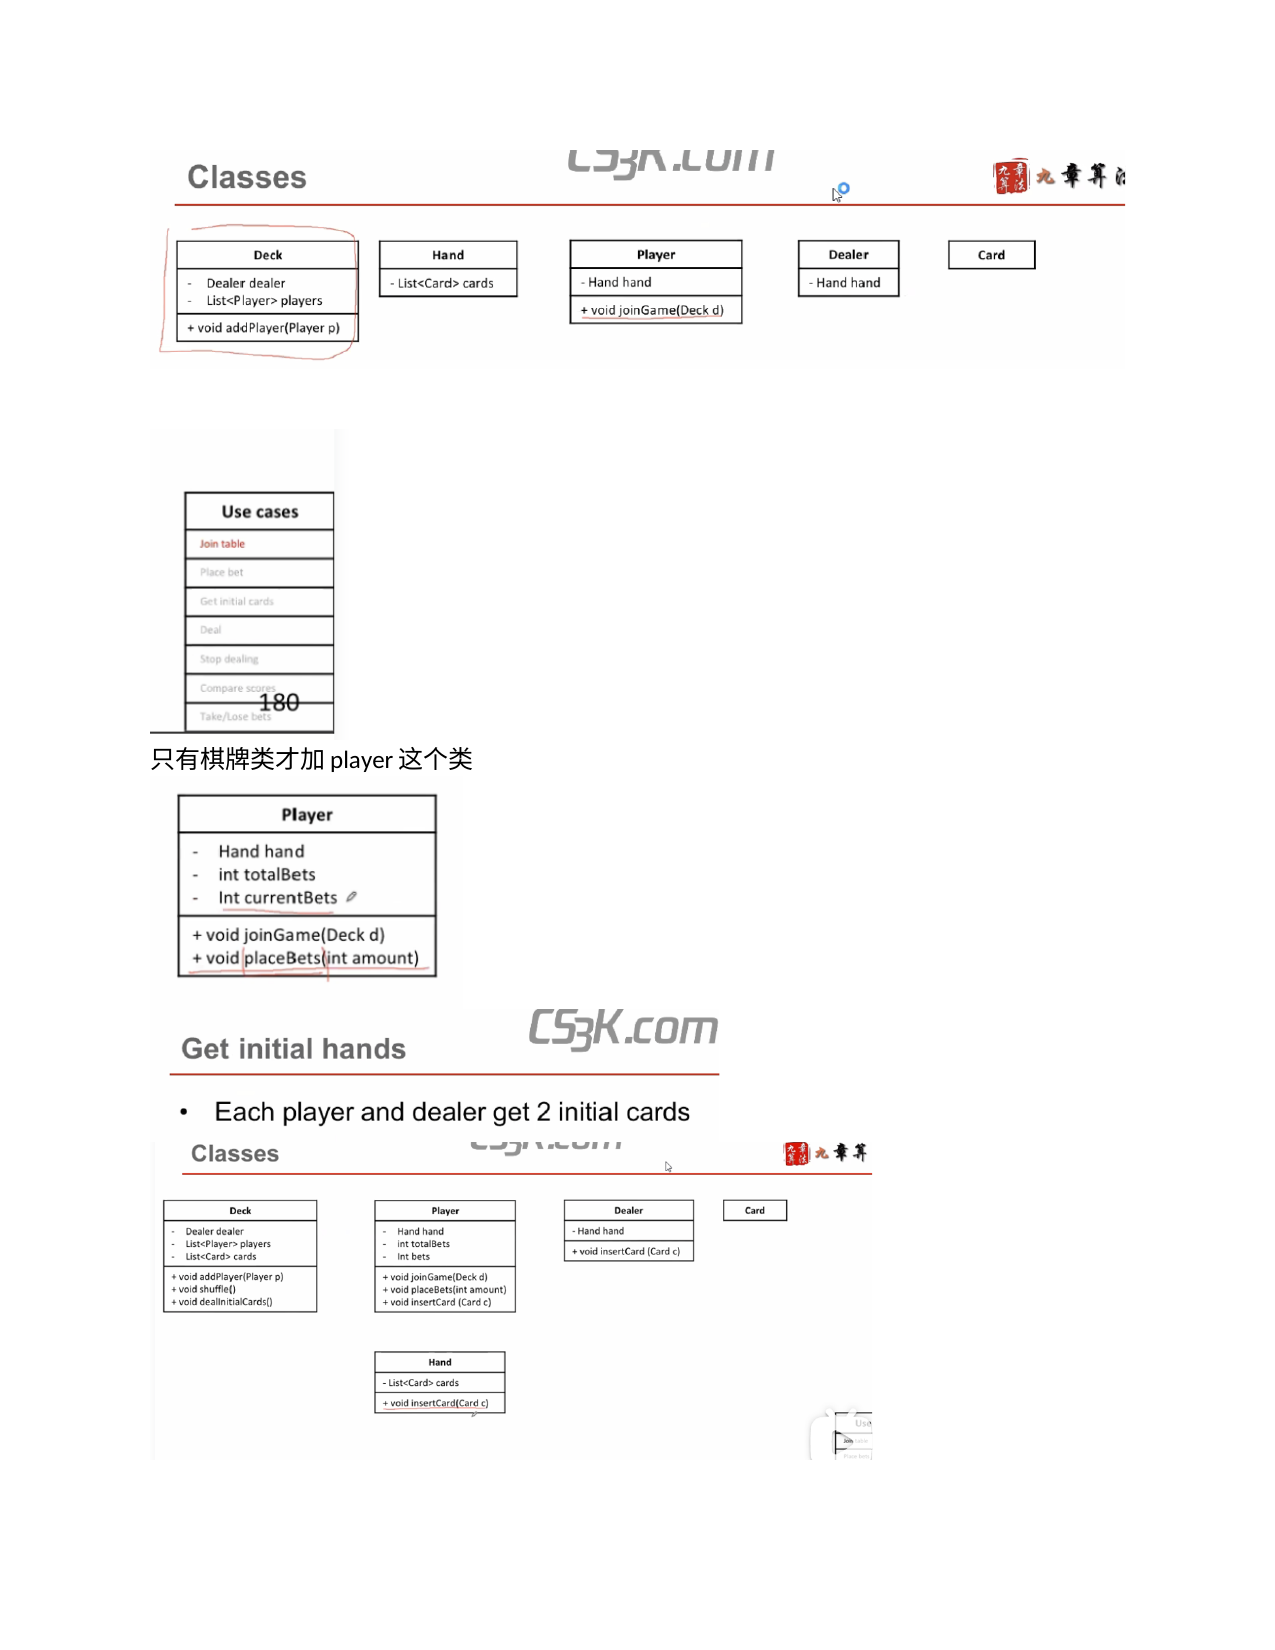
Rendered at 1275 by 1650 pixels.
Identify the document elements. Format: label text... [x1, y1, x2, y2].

text 只有棋牌类才加player这个类 [150, 740, 1125, 776]
picture [150, 776, 873, 1460]
picture [150, 150, 1125, 369]
picture [150, 429, 350, 740]
